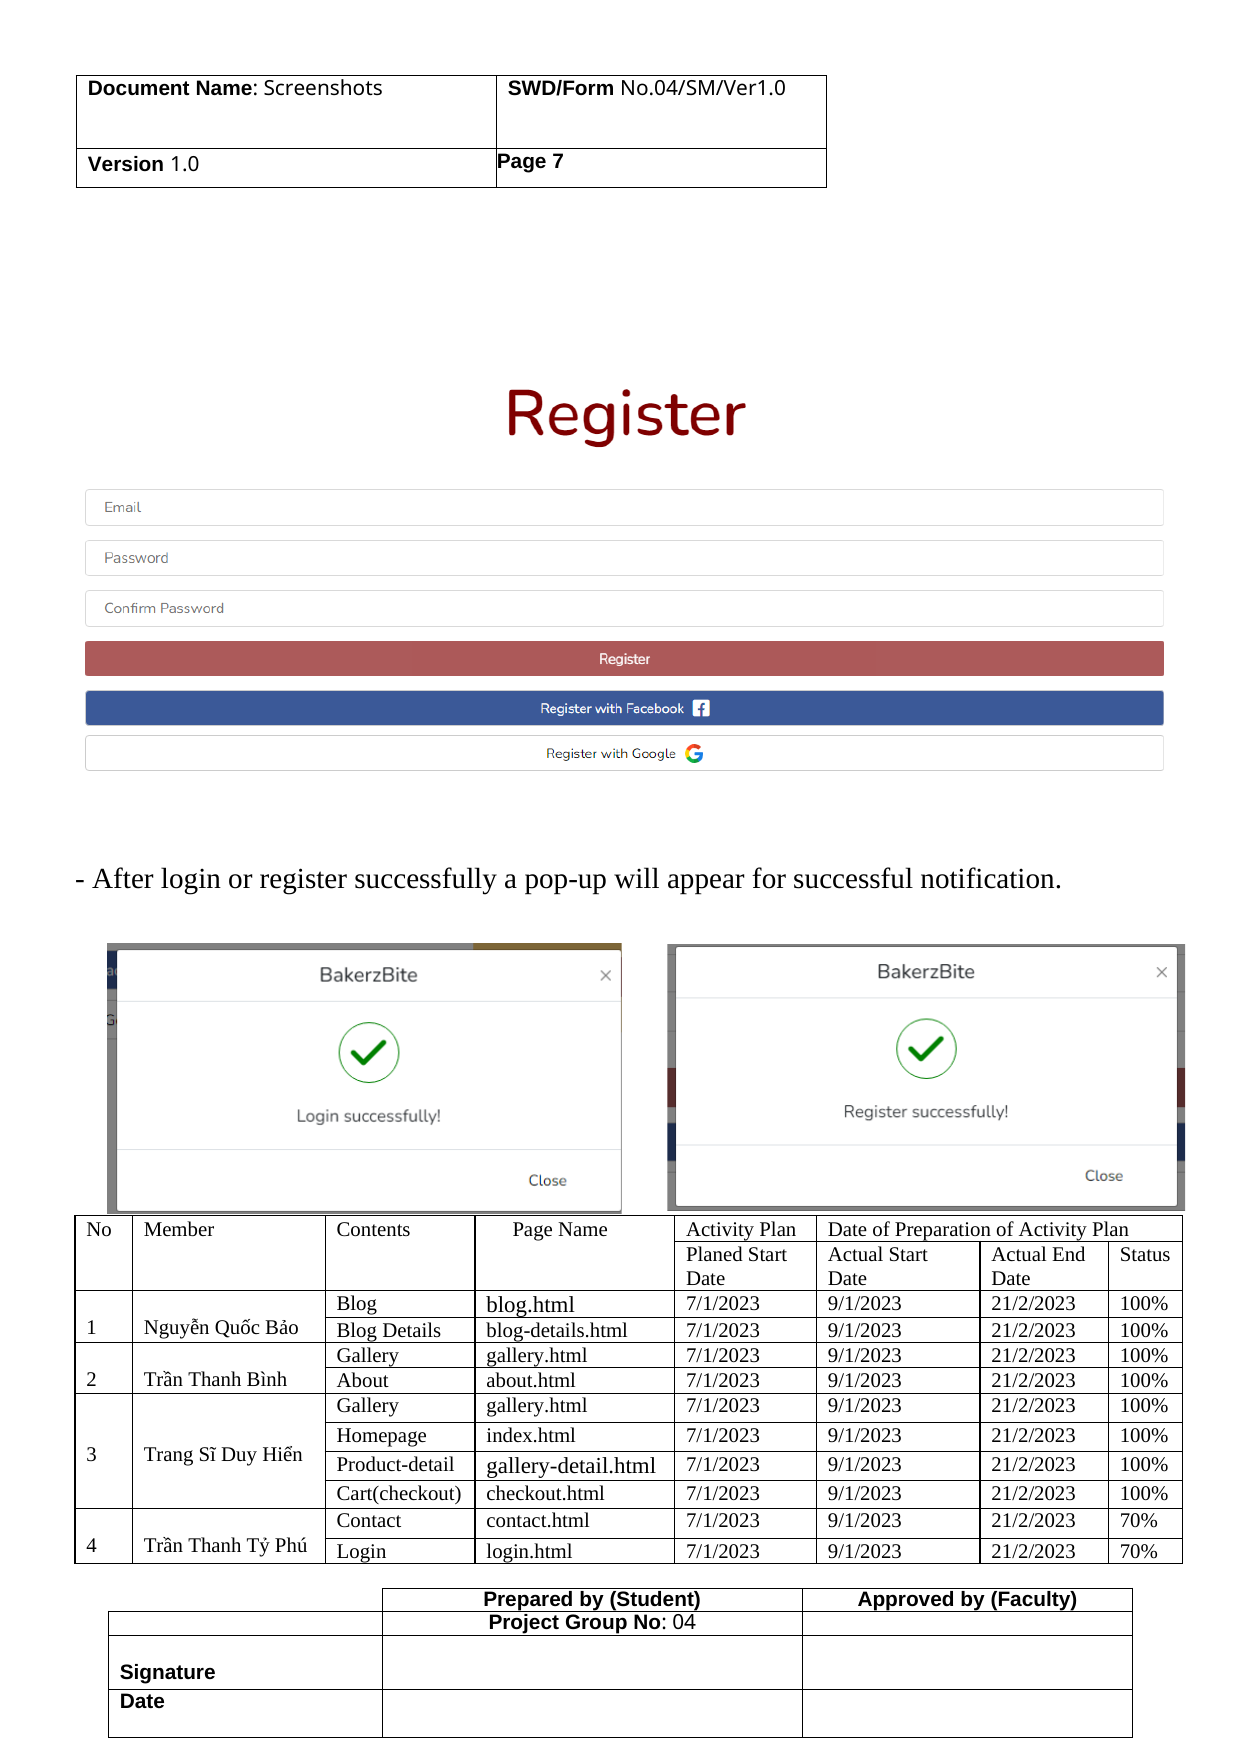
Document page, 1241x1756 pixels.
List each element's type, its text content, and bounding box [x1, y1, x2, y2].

table_cell 21/2/2023 [981, 1519, 1108, 1547]
table_cell index.html [476, 1490, 674, 1518]
table_cell Gallery [326, 1410, 474, 1434]
table_cell 100% [1109, 1435, 1182, 1459]
table_cell 100% [1109, 1490, 1182, 1518]
table_cell 100% [1109, 1548, 1182, 1574]
table_cell 7/1/2023 [675, 1490, 816, 1518]
table_cell Trần Thanh Bình [133, 1410, 325, 1459]
table_cell 9/1/2023 [817, 1358, 979, 1384]
table_cell 21/2/2023 [981, 1490, 1108, 1518]
table_cell 7/1/2023 [675, 1461, 816, 1489]
table_cell 9/1/2023 [817, 1461, 979, 1489]
table_cell checkout.html [476, 1548, 674, 1574]
table_cell 7/1/2023 [675, 1435, 816, 1459]
table_cell Product-detail [326, 1519, 474, 1547]
table_cell gallery.html [476, 1410, 674, 1434]
table_cell blog-details.html [476, 1385, 674, 1409]
table_cell blog.html [476, 1358, 674, 1384]
table_cell 7/1/2023 [675, 1358, 816, 1384]
picture [106, 1011, 622, 1280]
table_cell 7/1/2023 [675, 1548, 816, 1574]
table_cell 9/1/2023 [817, 1490, 979, 1518]
table_cell Actual Start Date [817, 1309, 979, 1357]
table_cell 2 [76, 1410, 132, 1459]
table_cell 21/2/2023 [981, 1435, 1108, 1459]
table_cell 100% [1109, 1461, 1182, 1489]
table_cell 100% [1109, 1358, 1182, 1384]
table_cell Blog Details [326, 1385, 474, 1409]
table_cell gallery-detail.html [476, 1519, 674, 1547]
text - After login or register successfully a pop-up will appear for successful notification. [75, 928, 1211, 962]
table_cell 9/1/2023 [817, 1519, 979, 1547]
table_header Contents [326, 1284, 474, 1357]
table_cell 21/2/2023 [981, 1410, 1108, 1434]
table_cell 21/2/2023 [981, 1461, 1108, 1489]
picture [59, 397, 1194, 850]
table_header Activity Plan [675, 1284, 816, 1308]
table_header Date of Preparation of Activity Plan [817, 1284, 1182, 1308]
table_cell 21/2/2023 [981, 1358, 1108, 1384]
table_cell 100% [1109, 1519, 1182, 1547]
table_cell about.html [476, 1435, 674, 1459]
table_cell 100% [1109, 1410, 1182, 1434]
table_cell 9/1/2023 [817, 1435, 979, 1459]
table_cell Gallery [326, 1461, 474, 1489]
table_cell 21/2/2023 [981, 1385, 1108, 1409]
table_cell 7/1/2023 [675, 1385, 816, 1409]
table_cell 100% [1109, 1385, 1182, 1409]
table_cell 7/1/2023 [675, 1519, 816, 1547]
table_cell Cart(checkout) [326, 1548, 474, 1574]
table_header Page Name [476, 1284, 674, 1357]
table_cell 9/1/2023 [817, 1548, 979, 1574]
table_cell gallery.html [476, 1461, 674, 1489]
table_cell Trang Sĩ Duy Hiển [133, 1461, 325, 1574]
picture [666, 1011, 1185, 1277]
table_cell Actual End Date [981, 1309, 1108, 1357]
table_cell 21/2/2023 [981, 1548, 1108, 1574]
table_cell 1 [76, 1358, 132, 1409]
table_cell Homepage [326, 1490, 474, 1518]
table_cell About [326, 1435, 474, 1459]
table_cell Nguyễn Quốc Bảo [133, 1358, 325, 1409]
table_cell 9/1/2023 [817, 1410, 979, 1434]
table_cell Blog [326, 1358, 474, 1384]
table_cell Planed Start Date [675, 1309, 816, 1357]
table_header Member [133, 1284, 325, 1357]
table_cell Status [1109, 1309, 1182, 1357]
table_header No [76, 1284, 132, 1357]
table_cell 3 [76, 1461, 132, 1574]
table_cell 7/1/2023 [675, 1410, 816, 1434]
table_cell 9/1/2023 [817, 1385, 979, 1409]
